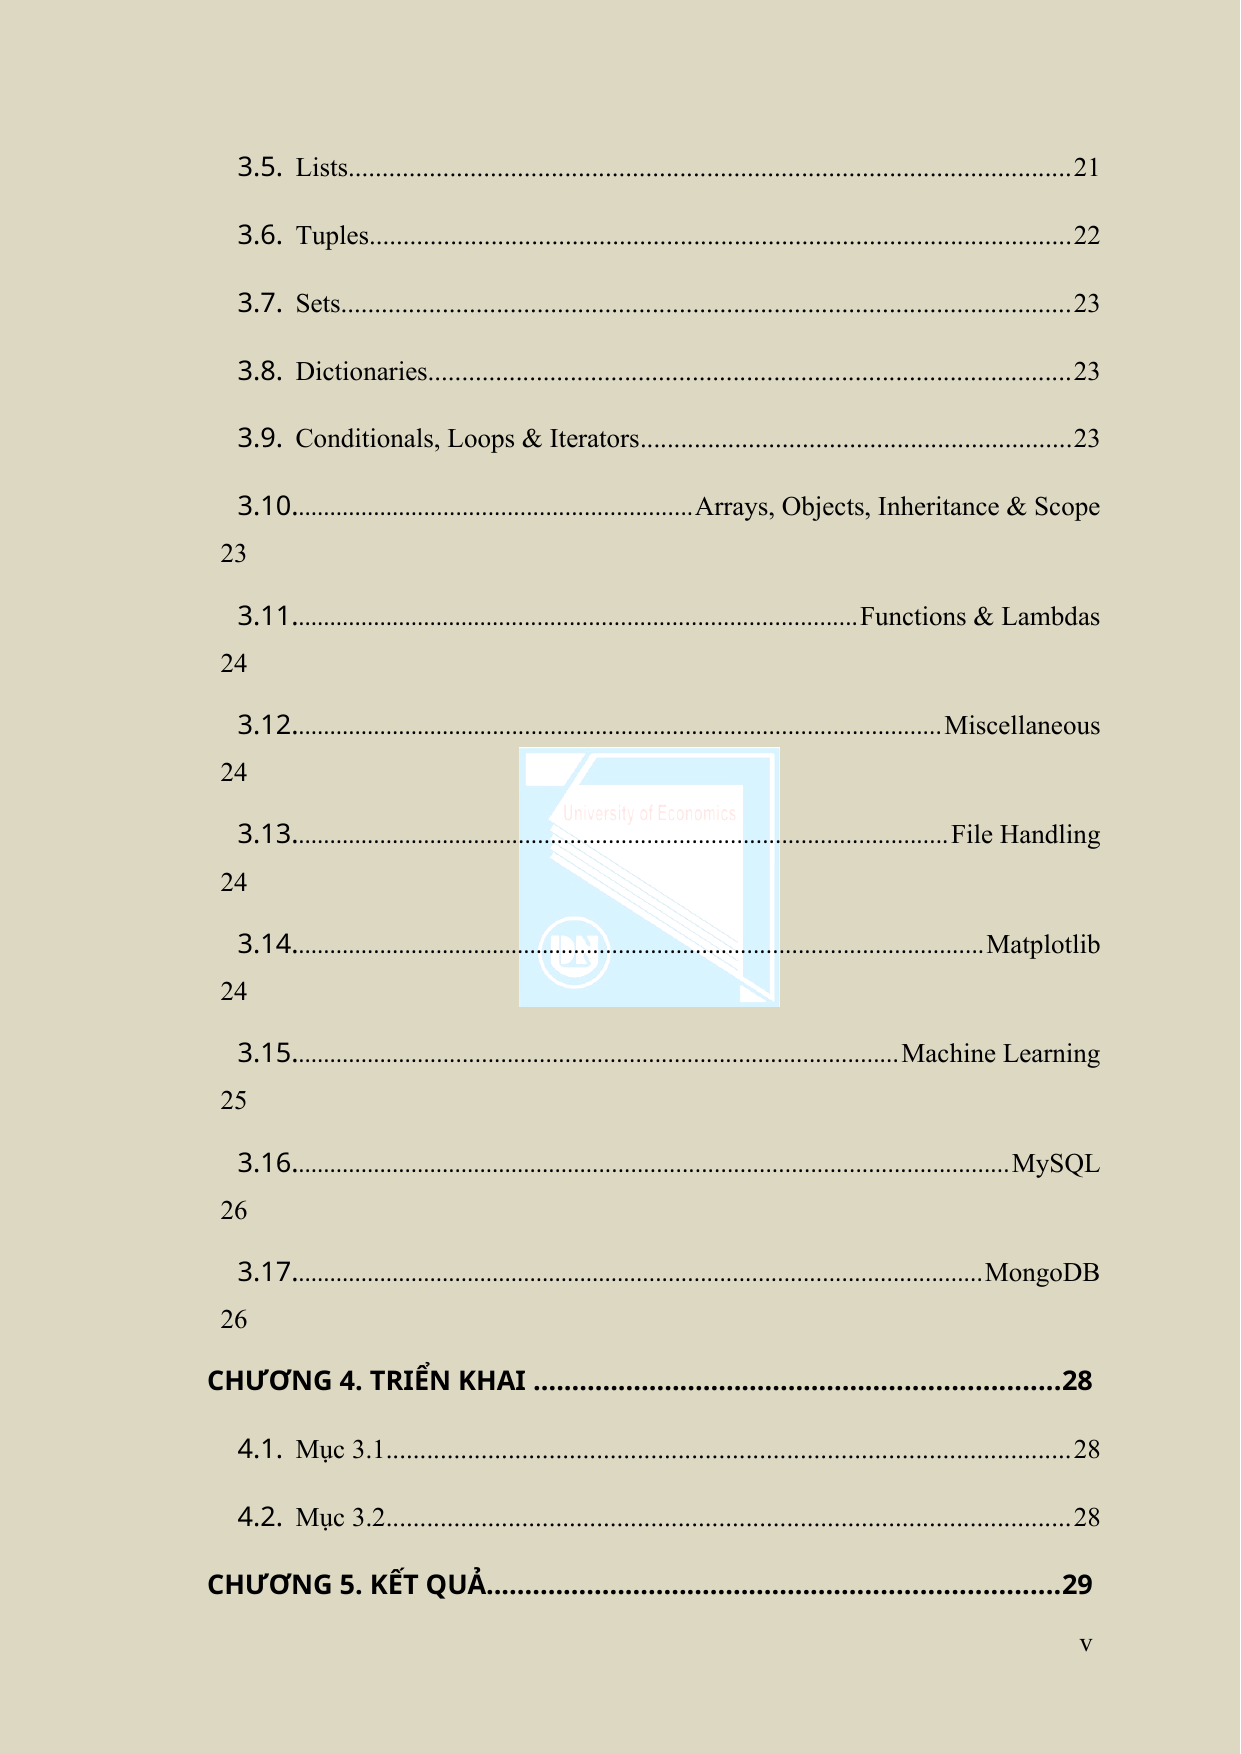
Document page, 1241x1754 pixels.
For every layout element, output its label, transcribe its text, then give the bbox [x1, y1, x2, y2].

text 3.6. Tuples 22 [220, 216, 1092, 252]
text 3.10. Arrays, Objects, Inheritance & Scope 23 [220, 487, 1092, 569]
text 3.17. MongoDB 26 [220, 1252, 1092, 1334]
text 3.13. File Handling 24 [220, 815, 1092, 897]
text 3.8. Dictionaries 23 [220, 351, 1092, 388]
text 3.7. Sets 23 [220, 283, 1092, 320]
text CHƯƠNG 4. TRIỂN KHAI … 28 [207, 1362, 1092, 1399]
text 4.1. Mục 3.1 28 [220, 1429, 1092, 1466]
text 3.11. Functions & Lambdas 24 [220, 596, 1092, 678]
text 4.2. Mục 3.2 28 [220, 1497, 1092, 1534]
text 3.12. Miscellaneous 24 [220, 706, 1092, 787]
text 3.16. MySQL 26 [220, 1143, 1092, 1225]
text 3.15. Machine Learning 25 [220, 1034, 1092, 1116]
text 3.5. Lists 21 [220, 148, 1092, 184]
text 3.9. Conditionals, Loops & Iterators 23 [220, 419, 1092, 456]
text 3.14. Matplotlib 24 [220, 924, 1092, 1006]
text CHƯƠNG 5. KẾT QUẢ 29 [207, 1565, 1092, 1602]
